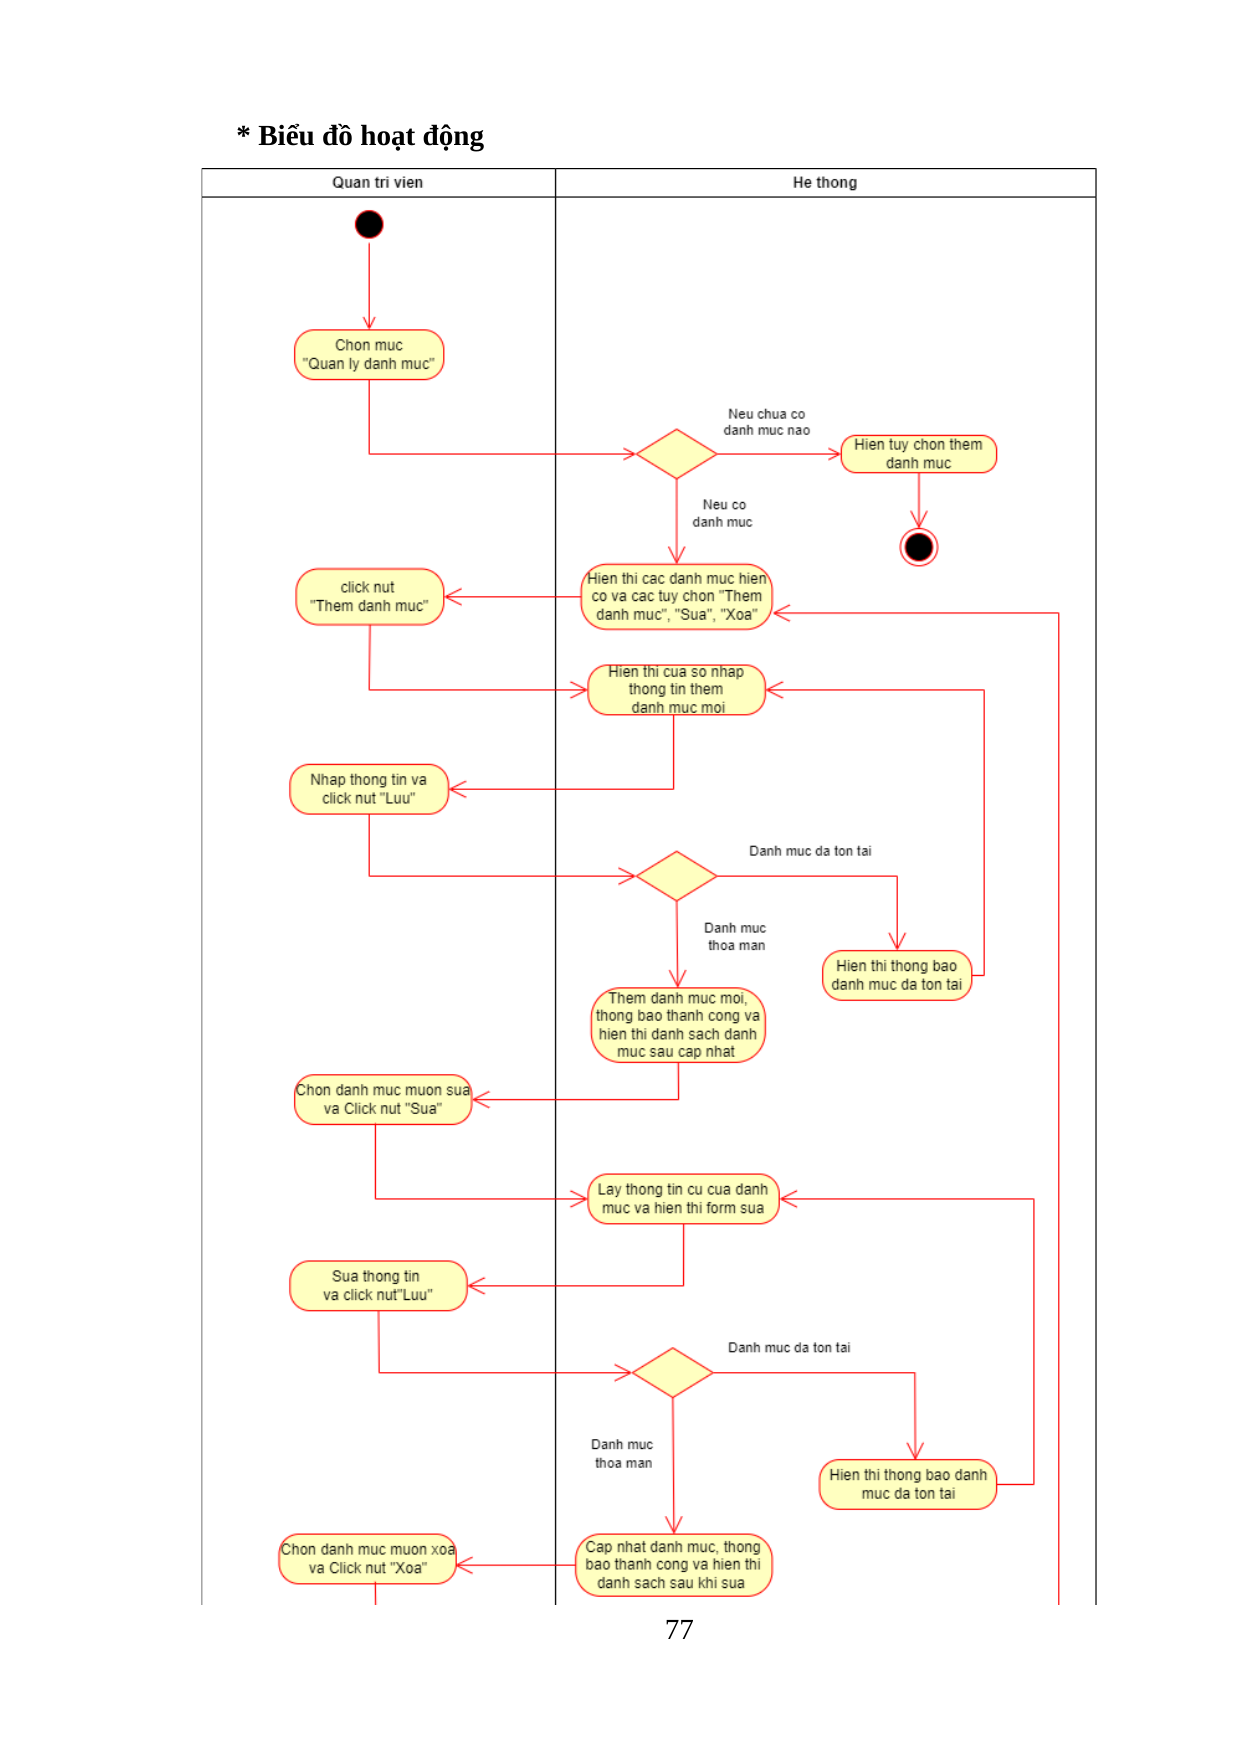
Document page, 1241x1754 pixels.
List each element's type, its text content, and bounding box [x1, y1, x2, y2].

picture [201, 168, 1098, 1605]
text * Biểu đồ hoạt động [177, 118, 1122, 152]
